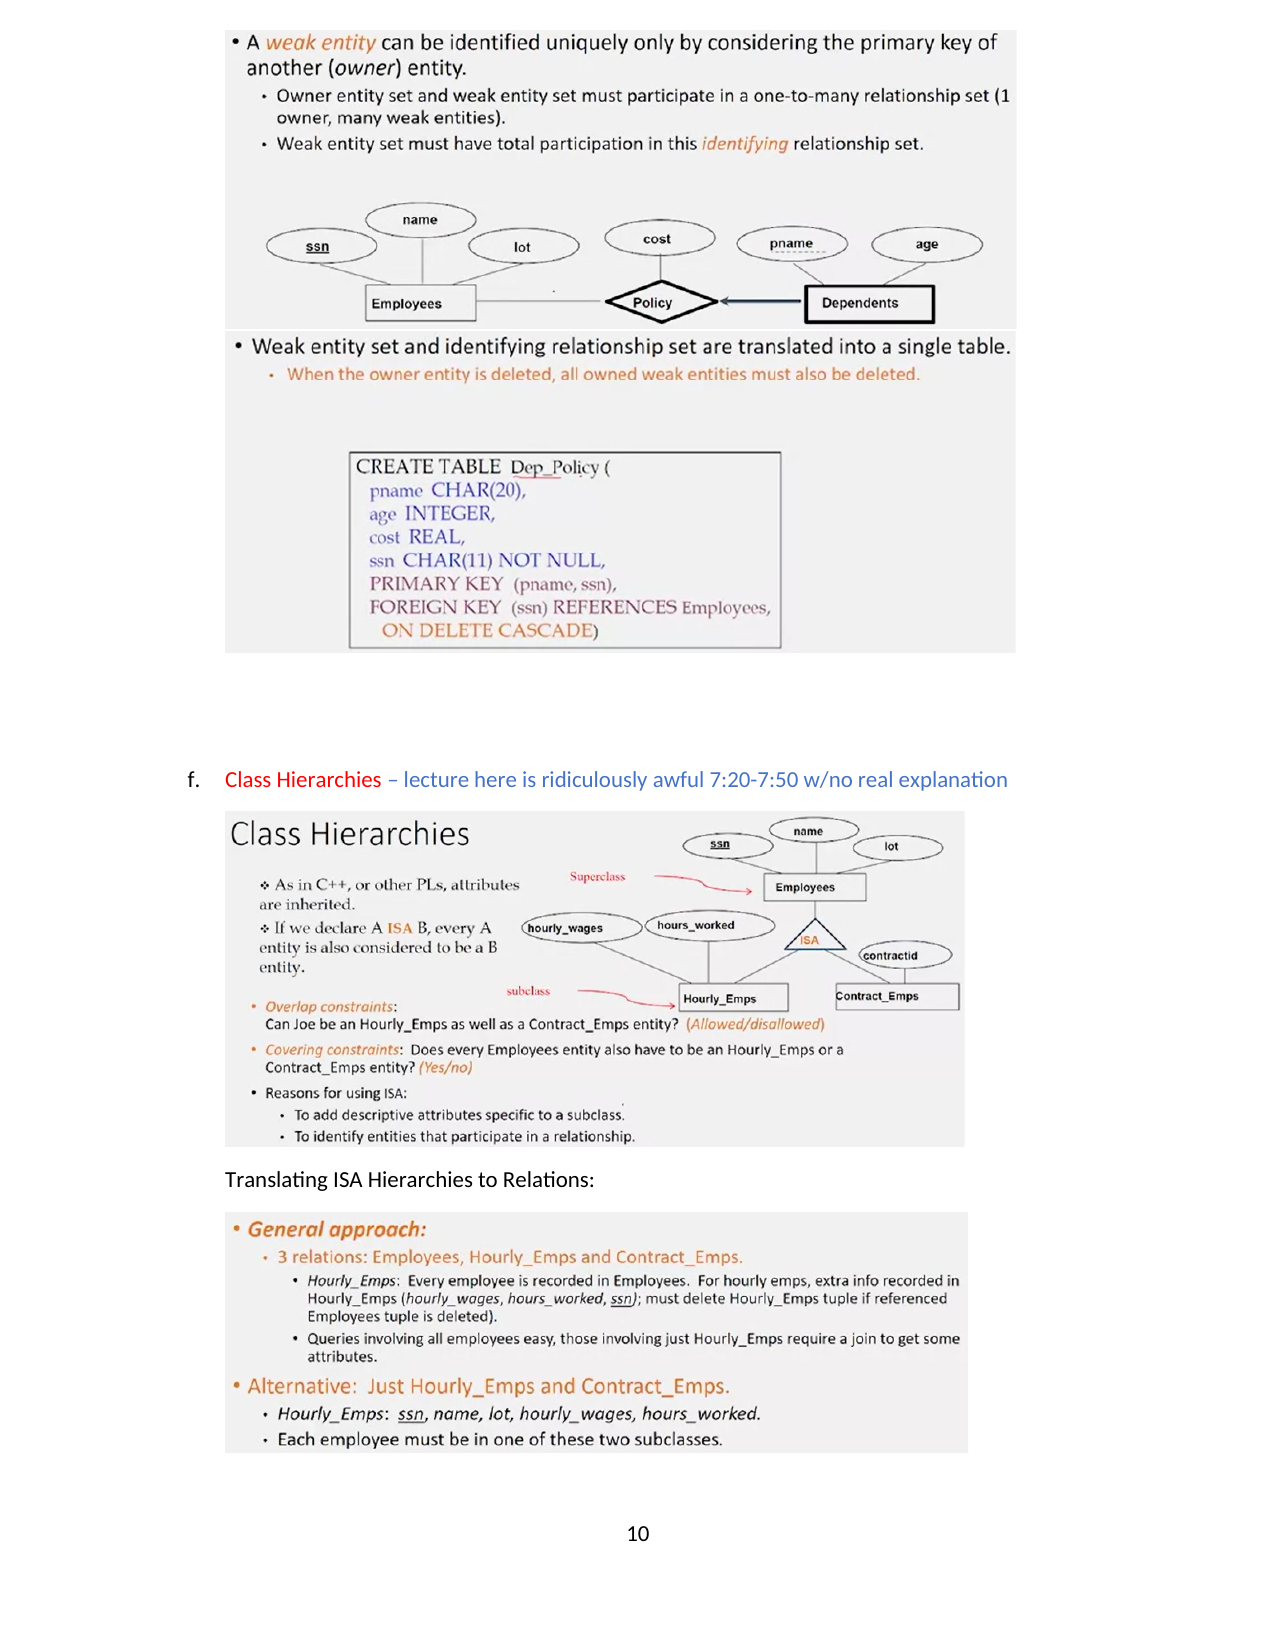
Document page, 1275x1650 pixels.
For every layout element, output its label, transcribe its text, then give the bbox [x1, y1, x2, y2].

picture [225, 30, 1017, 329]
picture [225, 1212, 969, 1453]
picture [225, 811, 965, 1147]
text Translating ISA Hierarchies to Relations: [225, 1165, 1200, 1193]
picture [225, 331, 1016, 653]
list Class Hierarchies – lecture here is ridiculously awful 7:20-7:50 w/no real explanation [187, 765, 1200, 793]
